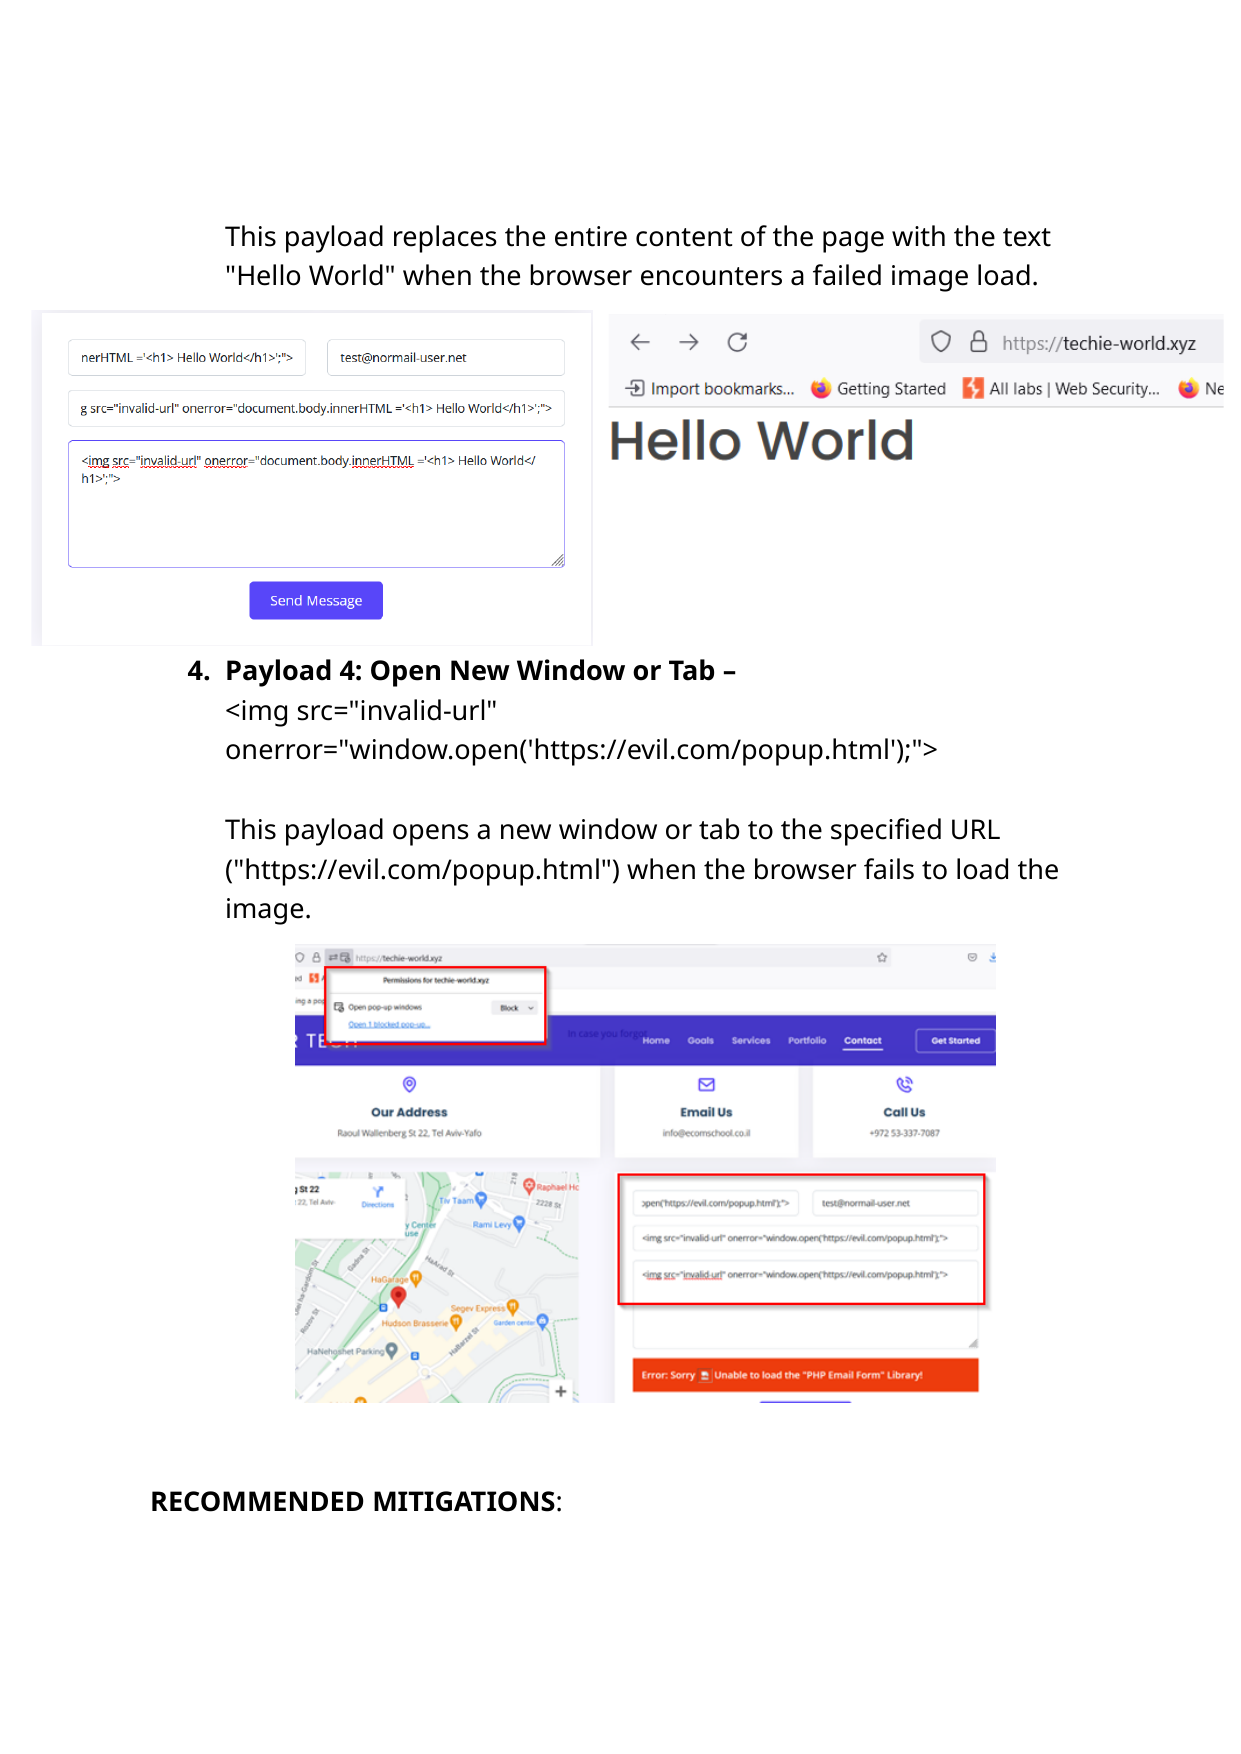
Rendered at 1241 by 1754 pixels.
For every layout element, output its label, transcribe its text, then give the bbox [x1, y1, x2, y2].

list This payload replaces the entire content of the page with the text "Hello World" when the browser encounters a failed image load. [225, 177, 1090, 294]
picture [295, 944, 996, 1403]
picture [1090, 314, 1224, 489]
list <img src="invalid-url" onerror="window.open('https://evil.com/popup.html');"> [225, 691, 1090, 768]
picture [31, 310, 593, 646]
text RECOMMENDED MITIGATIONS: [150, 1482, 1090, 1519]
list This payload opens a new window or tab to the specified URL ("https://evil.com/popup.html") when the browser fails to load the image. [225, 810, 1090, 927]
list Payload 4: Open New Window or Tab – [187, 297, 1090, 688]
